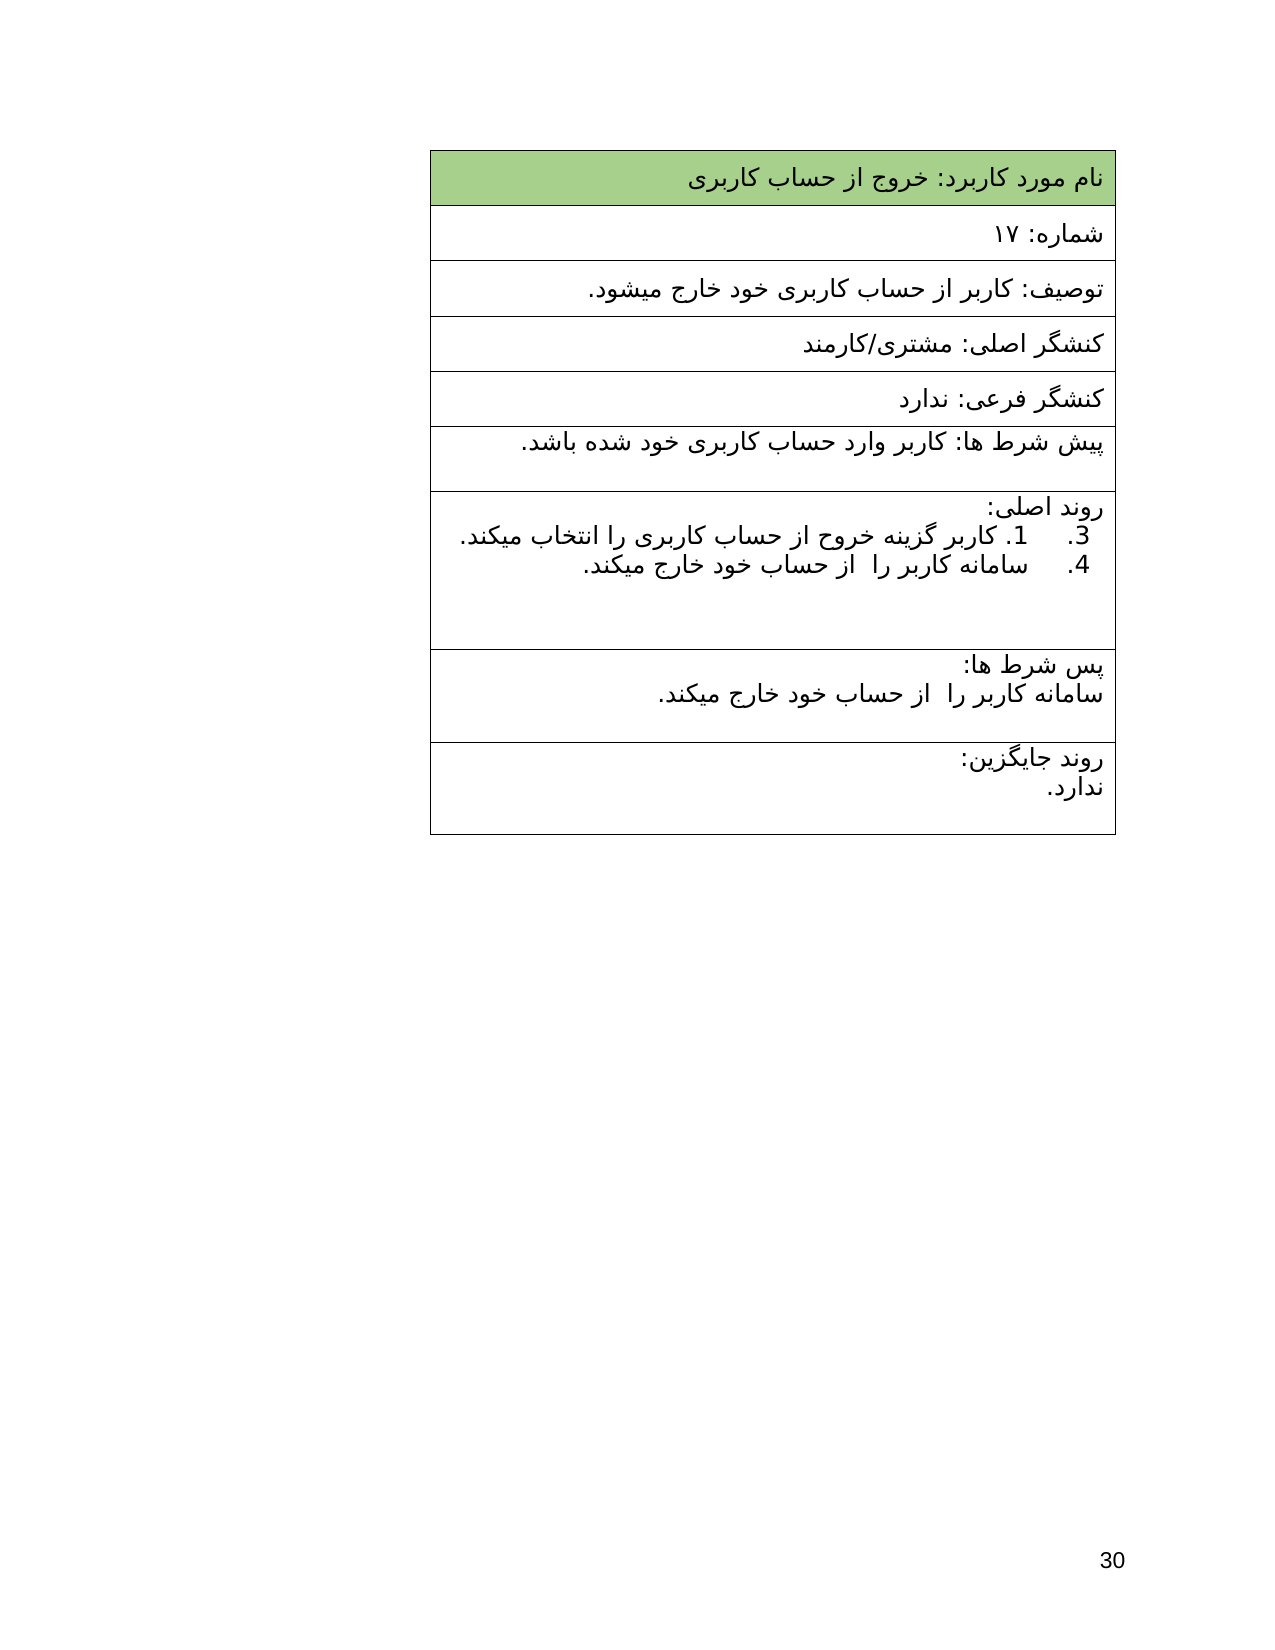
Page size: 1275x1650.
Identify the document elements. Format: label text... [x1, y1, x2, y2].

table_cell شماره: ۱۷ [431, 206, 1115, 260]
table_cell کنشگر فرعی: ندارد [431, 372, 1115, 426]
table_cell روند اصلی: 1. کاربر گزینه خروح از حساب کاربری را انتخاب میکند. سامانه کاربر را از حساب خود خارج میکند. [431, 492, 1115, 649]
table_cell پیش شرط ها: کاربر وارد حساب کاربری خود شده باشد. [431, 427, 1115, 491]
table_cell کنشگر اصلی: مشتری/کارمند [431, 317, 1115, 371]
table_cell پس شرط ها: سامانه کاربر را از حساب خود خارج میکند. [431, 650, 1115, 742]
table_cell روند جایگزین: ندارد. [431, 743, 1115, 834]
table_header نام مورد کاربرد: خروج از حساب کاربری [431, 151, 1115, 205]
table_cell توصیف: کاربر از حساب کاربری خود خارج میشود. [431, 261, 1115, 316]
